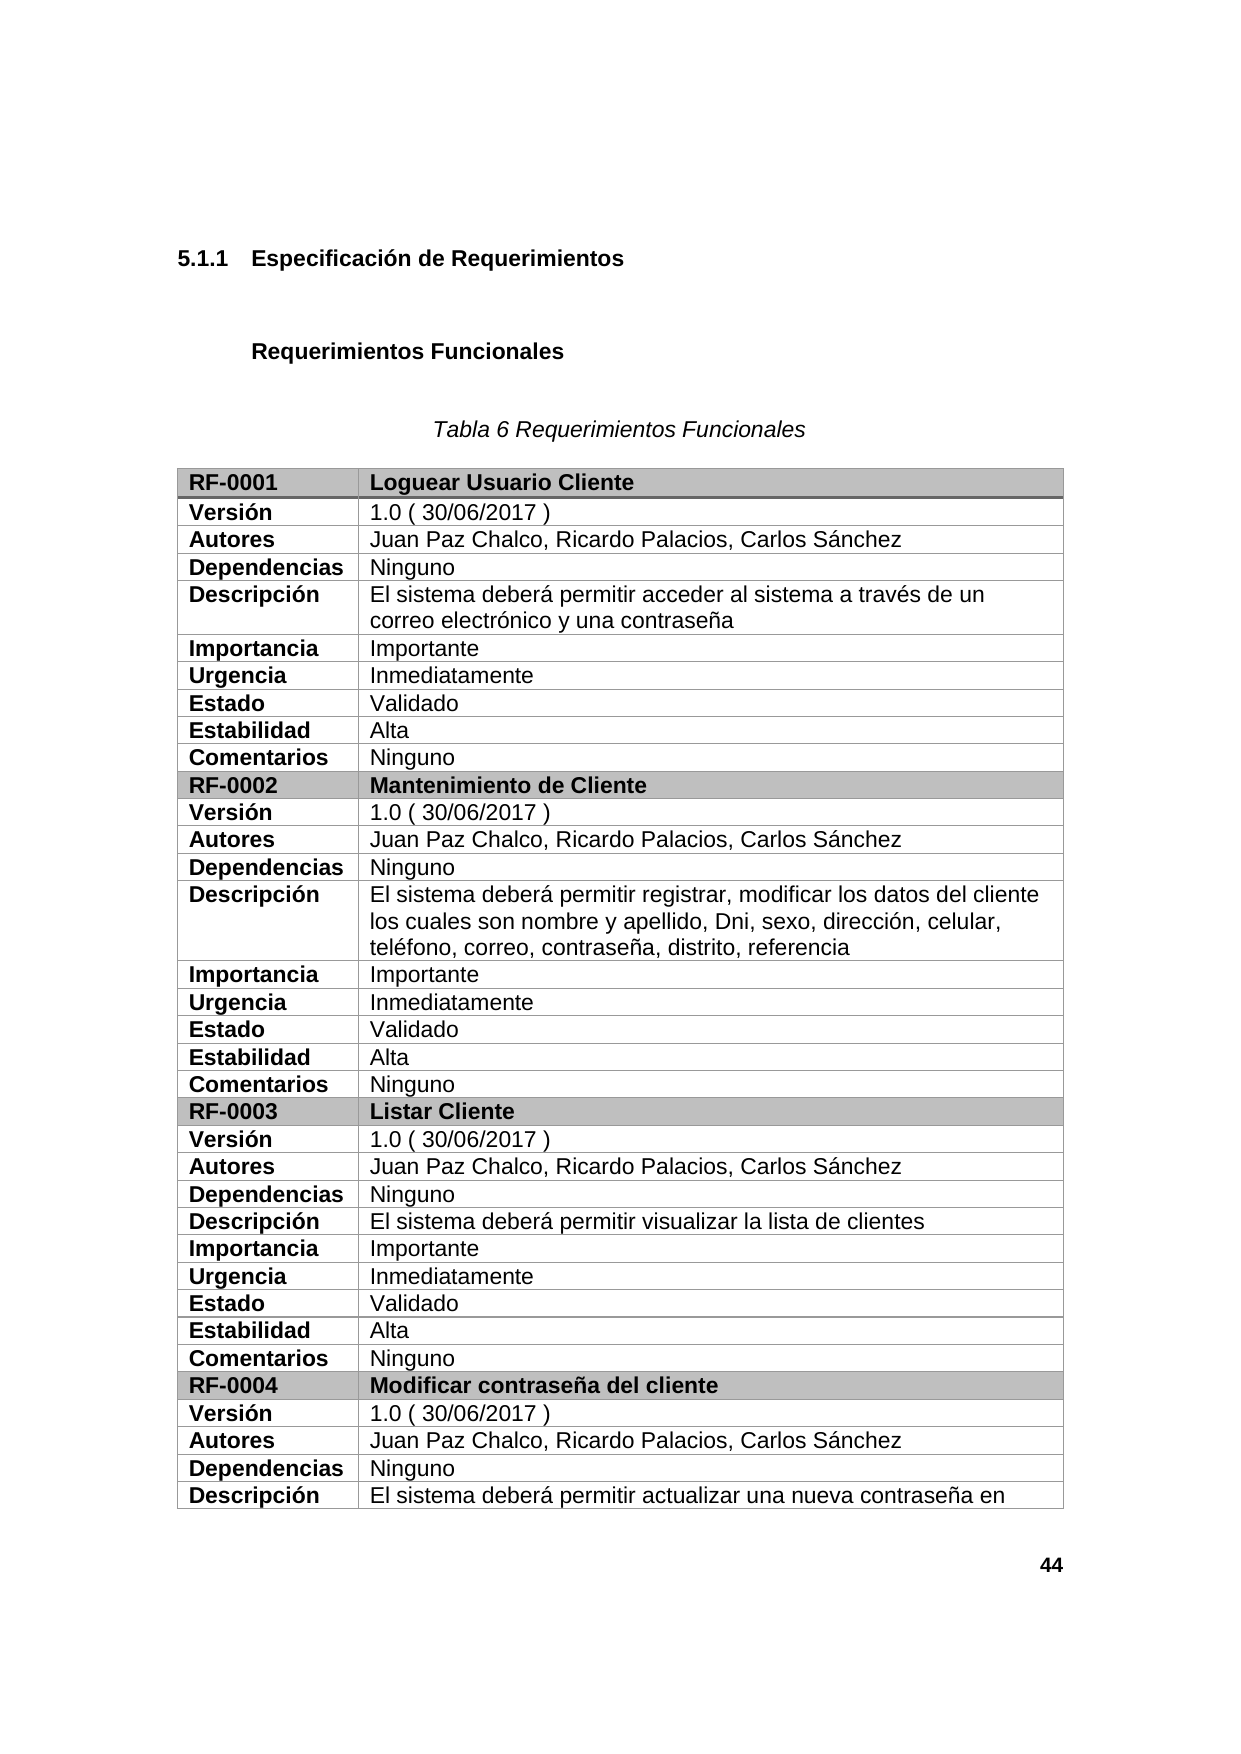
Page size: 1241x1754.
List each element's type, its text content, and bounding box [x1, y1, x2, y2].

text Tabla 6 Requerimientos Funcionales [177, 416, 1063, 442]
table_cell Autores [178, 526, 358, 552]
table_cell Validado [359, 1016, 1063, 1042]
table_cell Juan Paz Chalco, Ricardo Palacios, Carlos Sánchez [359, 1427, 1063, 1453]
table_cell Estabilidad [178, 717, 358, 743]
table_cell Listar Cliente [359, 1098, 1063, 1125]
table_cell Importancia [178, 1235, 358, 1262]
table_cell 1.0 ( 30/06/2017 ) [359, 799, 1063, 825]
table_cell Dependencias [178, 1181, 358, 1207]
table_cell El sistema deberá permitir visualizar la lista de clientes [359, 1208, 1063, 1234]
table_cell Versión [178, 1126, 358, 1152]
table_cell Dependencias [178, 554, 358, 580]
table_cell Descripción [178, 1208, 358, 1234]
table_cell Ninguno [359, 1345, 1063, 1371]
table_cell Comentarios [178, 744, 358, 771]
table_cell Ninguno [359, 1181, 1063, 1207]
table_cell Mantenimiento de Cliente [359, 772, 1063, 798]
table_cell Autores [178, 1153, 358, 1179]
table_cell Versión [178, 499, 358, 525]
table_header RF-0001 [178, 469, 358, 496]
table_cell Importante [359, 1235, 1063, 1262]
table_cell Estado [178, 1016, 358, 1042]
table_cell Descripción [178, 581, 358, 634]
table_cell Estado [178, 690, 358, 716]
table_cell Autores [178, 826, 358, 853]
text Requerimientos Funcionales [177, 338, 1063, 364]
table_cell Versión [178, 799, 358, 825]
table_cell Importante [359, 635, 1063, 661]
table_cell Alta [359, 1318, 1063, 1344]
table_cell 1.0 ( 30/06/2017 ) [359, 499, 1063, 525]
table_cell El sistema deberá permitir registrar, modificar los datos del cliente los cuales son nombre y apellido, Dni, sexo, dirección, celular, teléfono, correo, contraseña, distrito, referencia [359, 881, 1063, 960]
table_cell Juan Paz Chalco, Ricardo Palacios, Carlos Sánchez [359, 1153, 1063, 1179]
table_cell Versión [178, 1400, 358, 1426]
table_cell Descripción [178, 881, 358, 960]
table_cell Validado [359, 1290, 1063, 1316]
table_cell Estabilidad [178, 1318, 358, 1344]
table_cell Ninguno [359, 554, 1063, 580]
table_cell RF-0004 [178, 1372, 358, 1399]
table_cell Juan Paz Chalco, Ricardo Palacios, Carlos Sánchez [359, 826, 1063, 853]
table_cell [359, 1482, 1063, 1508]
table_cell Estado [178, 1290, 358, 1316]
table_cell Urgencia [178, 989, 358, 1015]
table_cell Dependencias [178, 1455, 358, 1481]
table_cell Ninguno [359, 854, 1063, 880]
table_cell Importancia [178, 961, 358, 988]
table_cell Juan Paz Chalco, Ricardo Palacios, Carlos Sánchez [359, 526, 1063, 552]
table_cell Ninguno [359, 744, 1063, 771]
table_cell Comentarios [178, 1345, 358, 1371]
table_cell Ninguno [359, 1071, 1063, 1097]
table_cell Urgencia [178, 1263, 358, 1289]
table_cell Importante [359, 961, 1063, 988]
table_cell Estabilidad [178, 1044, 358, 1070]
table_cell Validado [359, 690, 1063, 716]
table_cell Alta [359, 717, 1063, 743]
table_header Loguear Usuario Cliente [359, 469, 1063, 496]
table_cell 1.0 ( 30/06/2017 ) [359, 1400, 1063, 1426]
table_cell El sistema deberá permitir acceder al sistema a través de un correo electrónico y una contraseña [359, 581, 1063, 634]
subtitle 5.1.1 Especificación de Requerimientos [177, 245, 1063, 271]
table_cell Inmediatamente [359, 1263, 1063, 1289]
table_cell Comentarios [178, 1071, 358, 1097]
table_cell Urgencia [178, 662, 358, 688]
table_cell 1.0 ( 30/06/2017 ) [359, 1126, 1063, 1152]
table_cell Descripción [178, 1482, 358, 1508]
table_cell Inmediatamente [359, 662, 1063, 688]
table_cell Modificar contraseña del cliente [359, 1372, 1063, 1399]
table_cell RF-0002 [178, 772, 358, 798]
table_cell RF-0003 [178, 1098, 358, 1125]
table_cell Inmediatamente [359, 989, 1063, 1015]
table_cell Ninguno [359, 1455, 1063, 1481]
table_cell Importancia [178, 635, 358, 661]
table_cell Alta [359, 1044, 1063, 1070]
table_cell Dependencias [178, 854, 358, 880]
table_cell Autores [178, 1427, 358, 1453]
